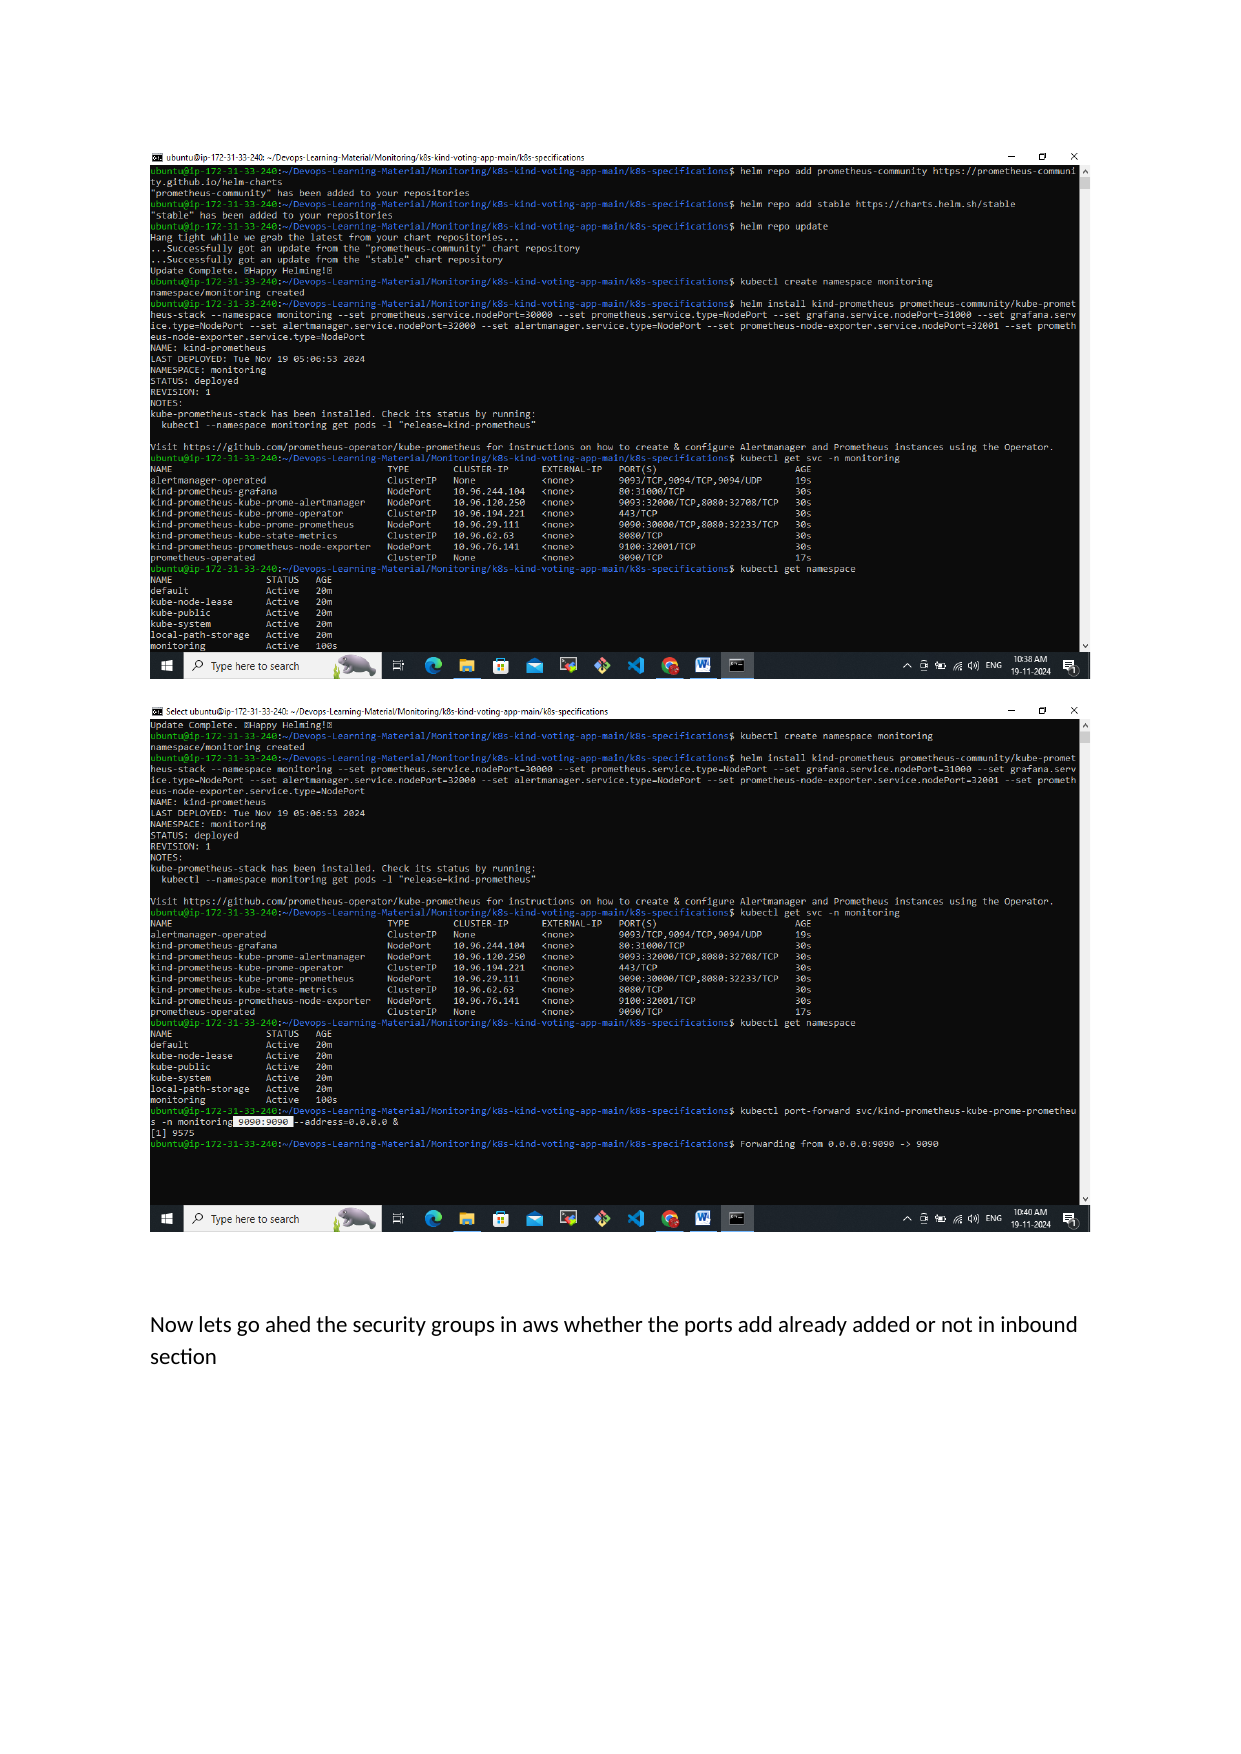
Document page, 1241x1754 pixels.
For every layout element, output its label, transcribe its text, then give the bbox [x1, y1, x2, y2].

picture [150, 703, 1091, 1232]
picture [150, 150, 1091, 679]
text Now lets go ahed the security groups in aws whether the ports add already added or not in inbound section [150, 1310, 1090, 1370]
